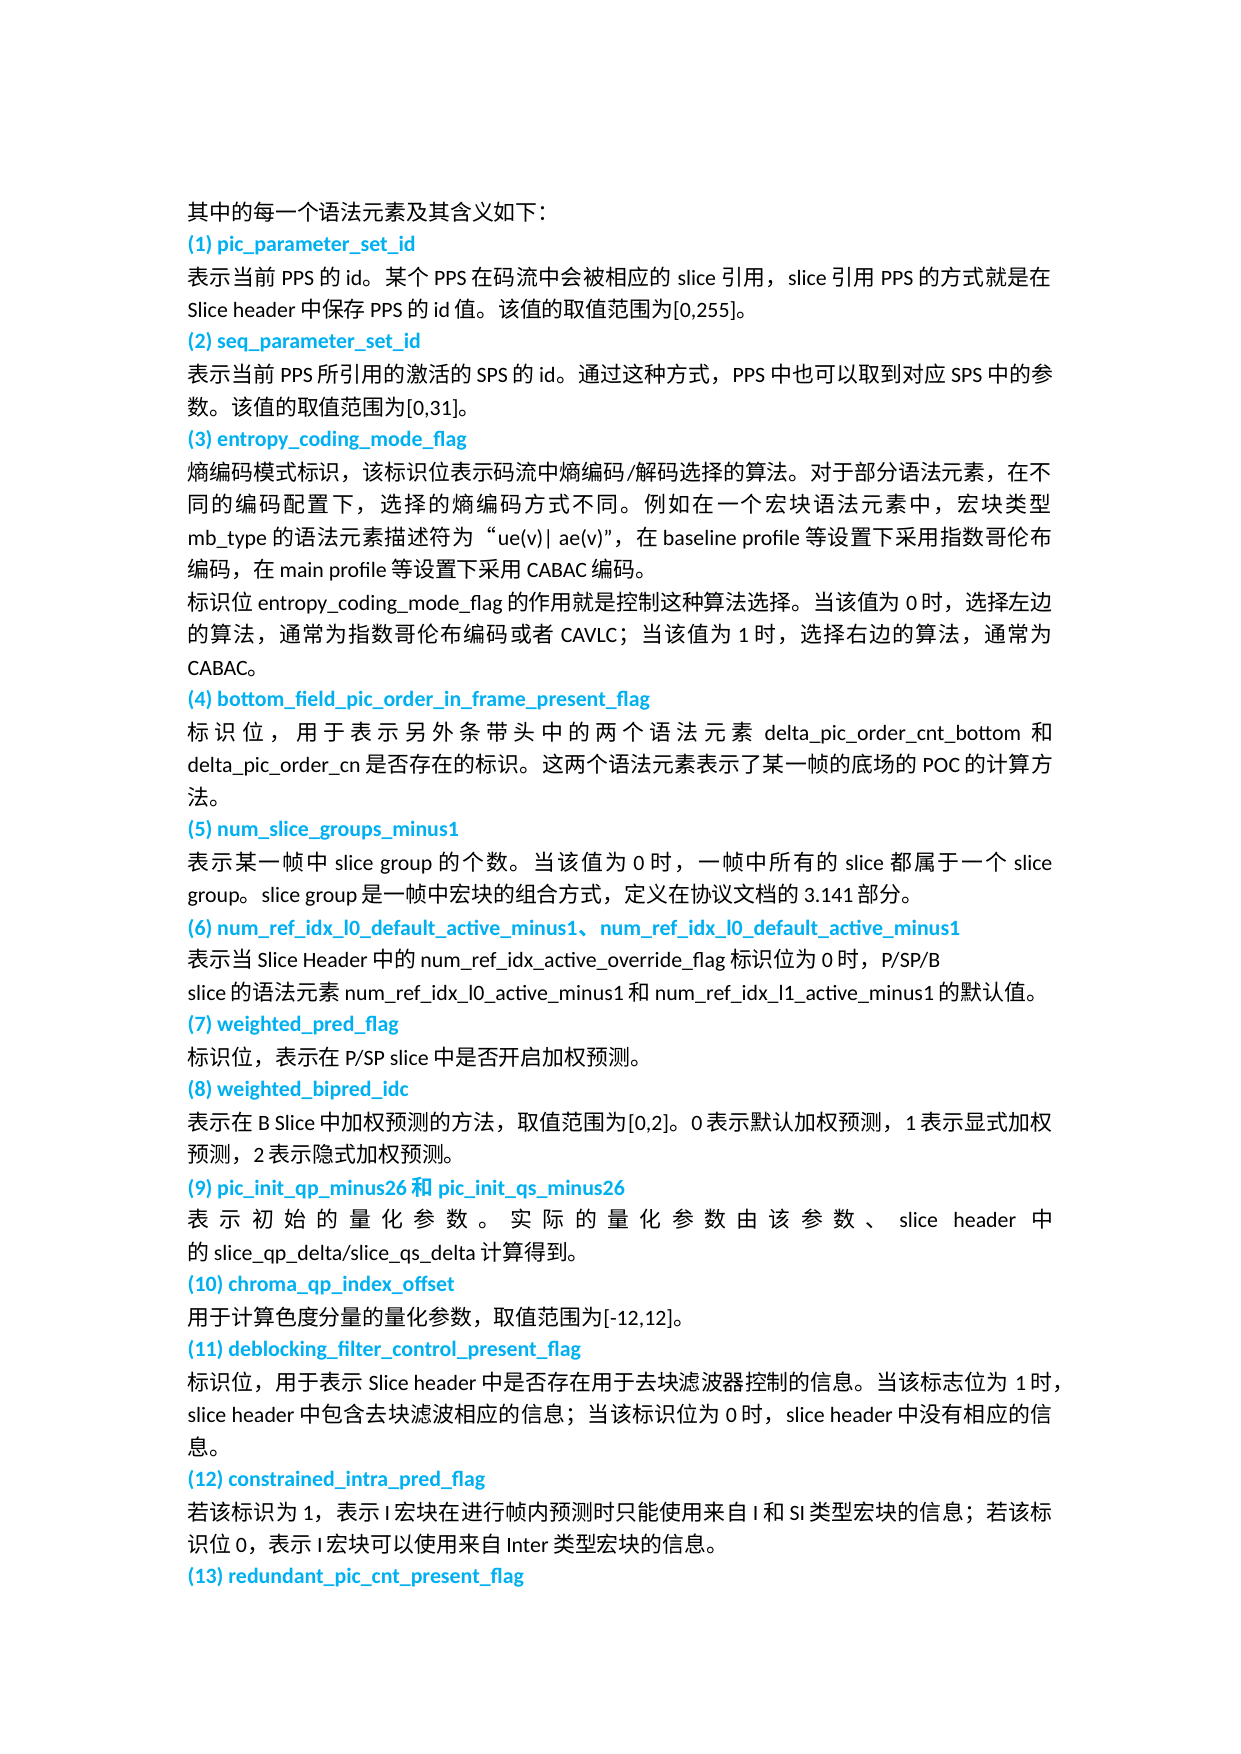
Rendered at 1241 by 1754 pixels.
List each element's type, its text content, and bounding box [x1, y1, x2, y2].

text (6) num_ref_idx_l0_default_active_minus1、num_ref_idx_l0_default_active_minus1 [187, 909, 1053, 942]
text (5) num_slice_groups_minus1 [187, 812, 1053, 844]
text (13) redundant_pic_cnt_present_flag [187, 1559, 1053, 1592]
text 表示当前PPS的id。某个PPS在码流中会被相应的slice引用，slice引用PPS的方式就是在Slice header中保存PPS的id值。该值的取值范围为[0,255]。 [187, 259, 1053, 324]
text 标识位，用于表示Slice header中是否存在用于去块滤波器控制的信息。当该标志位为1时，slice header中包含去块滤波相应的信息；当该标识位为0时，slice header中没有相应的信息。 [187, 1364, 1053, 1462]
text 用于计算色度分量的量化参数，取值范围为[-12,12]。 [187, 1299, 1053, 1332]
text 表示在B Slice中加权预测的方法，取值范围为[0,2]。0表示默认加权预测，1表示显式加权预测，2表示隐式加权预测。 [187, 1104, 1053, 1169]
text 其中的每一个语法元素及其含义如下： [187, 194, 1053, 227]
text slice的语法元素num_ref_idx_l0_active_minus1和num_ref_idx_l1_active_minus1的默认值。 [187, 974, 1053, 1007]
text 表示初始的量化参数。实际的量化参数由该参数、slice header中的slice_qp_delta/slice_qs_delta计算得到。 [187, 1202, 1053, 1267]
text (10) chroma_qp_index_offset [187, 1267, 1053, 1299]
text (4) bottom_field_pic_order_in_frame_present_flag [187, 682, 1053, 714]
text (2) seq_parameter_set_id [187, 324, 1053, 357]
text (12) constrained_intra_pred_flag [187, 1462, 1053, 1494]
text (3) entropy_coding_mode_flag [187, 422, 1053, 454]
text 表示某一帧中slice group的个数。当该值为0时，一帧中所有的slice都属于一个slice group。slice group是一帧中宏块的组合方式，定义在协议文档的3.141部分。 [187, 844, 1053, 909]
text 表示当Slice Header中的num_ref_idx_active_override_flag标识位为0时，P/SP/B [187, 942, 1053, 974]
text (7) weighted_pred_flag [187, 1007, 1053, 1039]
text 标识位，用于表示另外条带头中的两个语法元素delta_pic_order_cnt_bottom和delta_pic_order_cn是否存在的标识。这两个语法元素表示了某一帧的底场的POC的计算方法。 [187, 714, 1053, 812]
text (1) pic_parameter_set_id [187, 227, 1053, 259]
text 标识位entropy_coding_mode_flag的作用就是控制这种算法选择。当该值为0时，选择左边的算法，通常为指数哥伦布编码或者CAVLC；当该值为1时，选择右边的算法，通常为CABAC。 [187, 584, 1053, 682]
text (9) pic_init_qp_minus26和pic_init_qs_minus26 [187, 1169, 1053, 1202]
text 标识位，表示在P/SP slice中是否开启加权预测。 [187, 1039, 1053, 1072]
text (11) deblocking_filter_control_present_flag [187, 1332, 1053, 1364]
text 表示当前PPS所引用的激活的SPS的id。通过这种方式，PPS中也可以取到对应SPS中的参数。该值的取值范围为[0,31]。 [187, 357, 1053, 422]
text 若该标识为1，表示I宏块在进行帧内预测时只能使用来自I和SI类型宏块的信息；若该标识位0，表示I宏块可以使用来自Inter类型宏块的信息。 [187, 1494, 1053, 1559]
text (8) weighted_bipred_idc [187, 1072, 1053, 1104]
text 熵编码模式标识，该标识位表示码流中熵编码/解码选择的算法。对于部分语法元素，在不同的编码配置下，选择的熵编码方式不同。例如在一个宏块语法元素中，宏块类型mb_type的语法元素描述符为“ue(v)| ae(v)”，在baseline profile等设置下采用指数哥伦布编码，在main profile等设置下采用CABAC编码。 [187, 454, 1053, 584]
